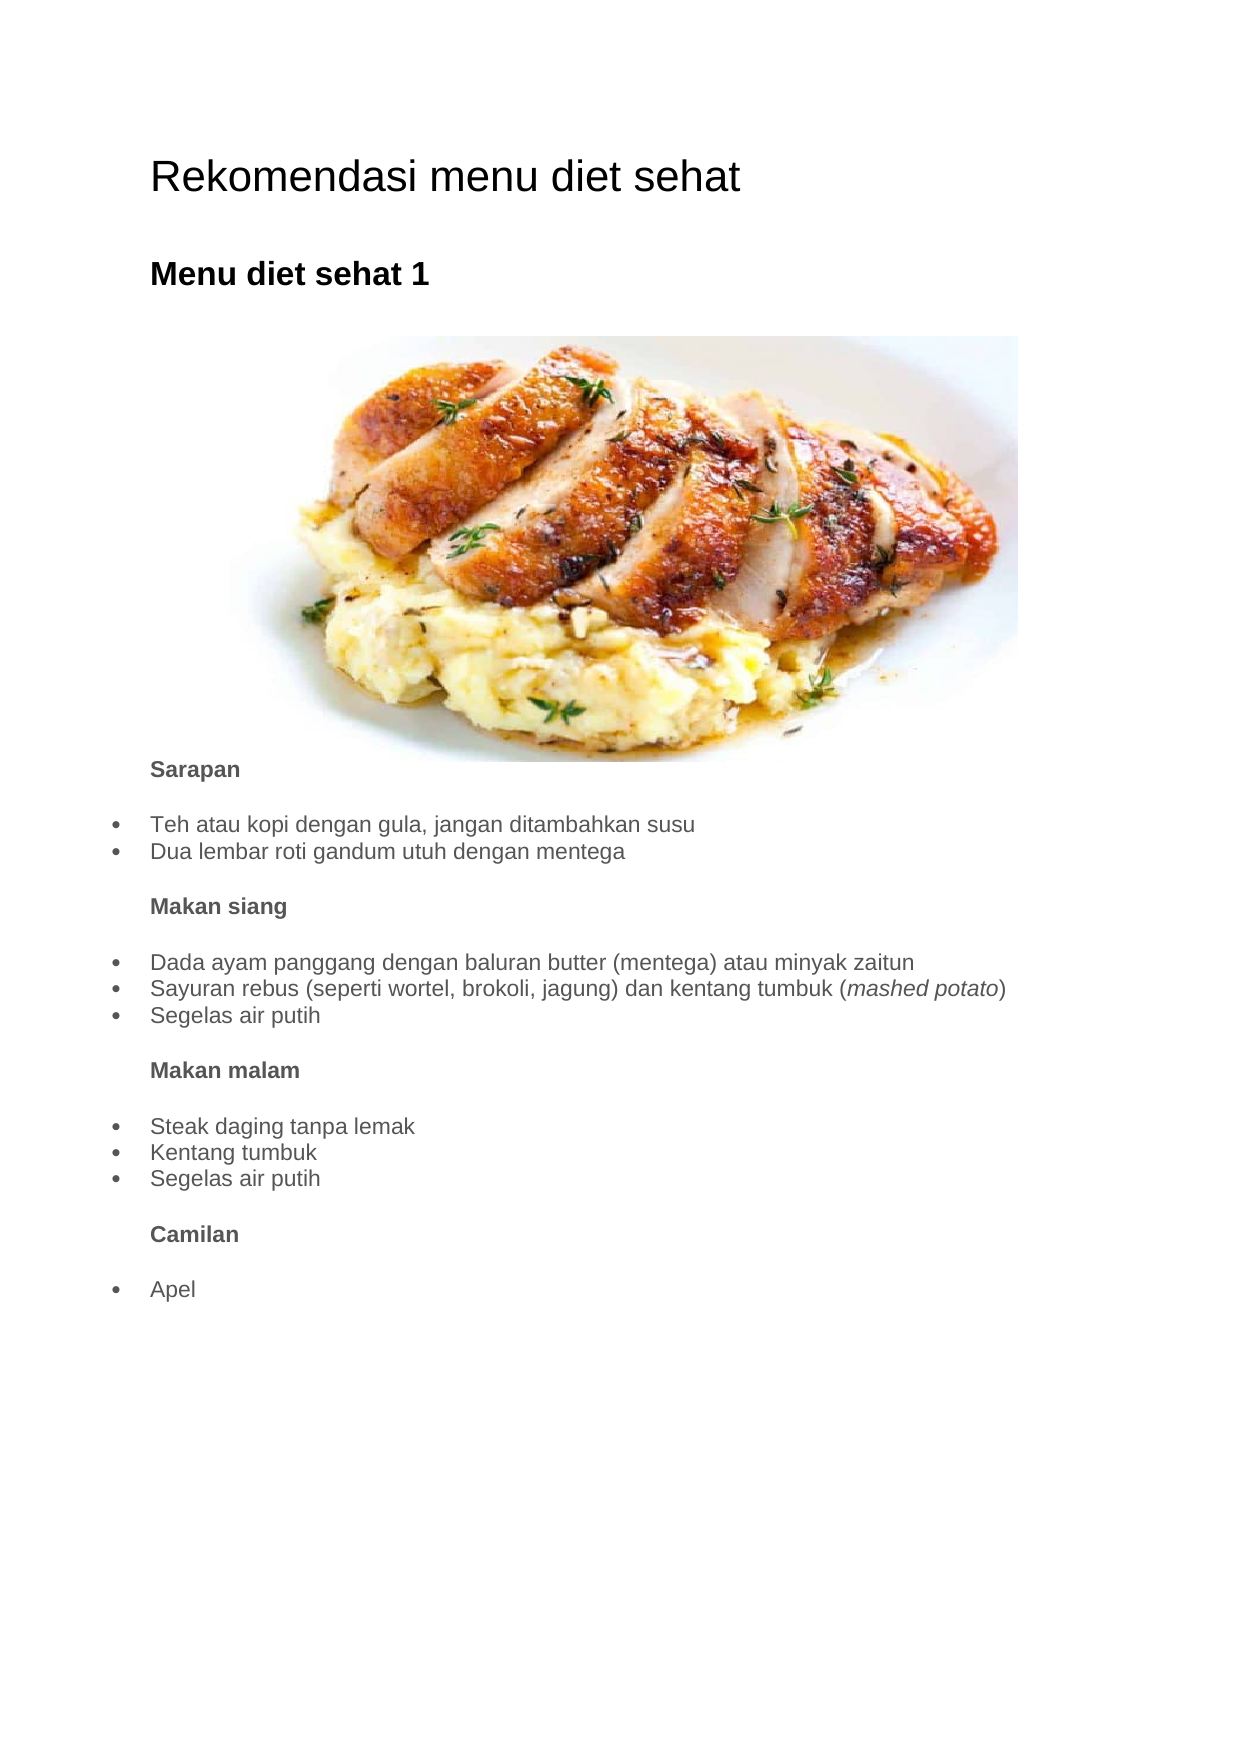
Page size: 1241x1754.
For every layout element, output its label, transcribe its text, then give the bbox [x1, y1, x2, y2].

list Segelas air putih [112, 1165, 1090, 1192]
subtitle Menu diet sehat 1 [150, 254, 1090, 292]
subtitle Rekomendasi menu diet sehat [150, 150, 1090, 200]
text Camilan [150, 1221, 1090, 1247]
list Steak daging tanpa lemak [112, 1113, 1090, 1139]
list Dada ayam panggang dengan baluran butter (mentega) atau minyak zaitun [112, 949, 1090, 975]
list Apel [112, 1276, 1090, 1303]
text Makan siang [150, 893, 1090, 920]
list Sayuran rebus (seperti wortel, brokoli, jagung) dan kentang tumbuk (mashed potato) [112, 975, 1090, 1002]
text Sarapan [150, 756, 1090, 782]
text Makan malam [150, 1057, 1090, 1083]
picture [192, 336, 1018, 762]
list Segelas air putih [112, 1002, 1090, 1028]
list Teh atau kopi dengan gula, jangan ditambahkan susu [112, 811, 1090, 838]
list Kentang tumbuk [112, 1139, 1090, 1165]
list Dua lembar roti gandum utuh dengan mentega [112, 838, 1090, 864]
